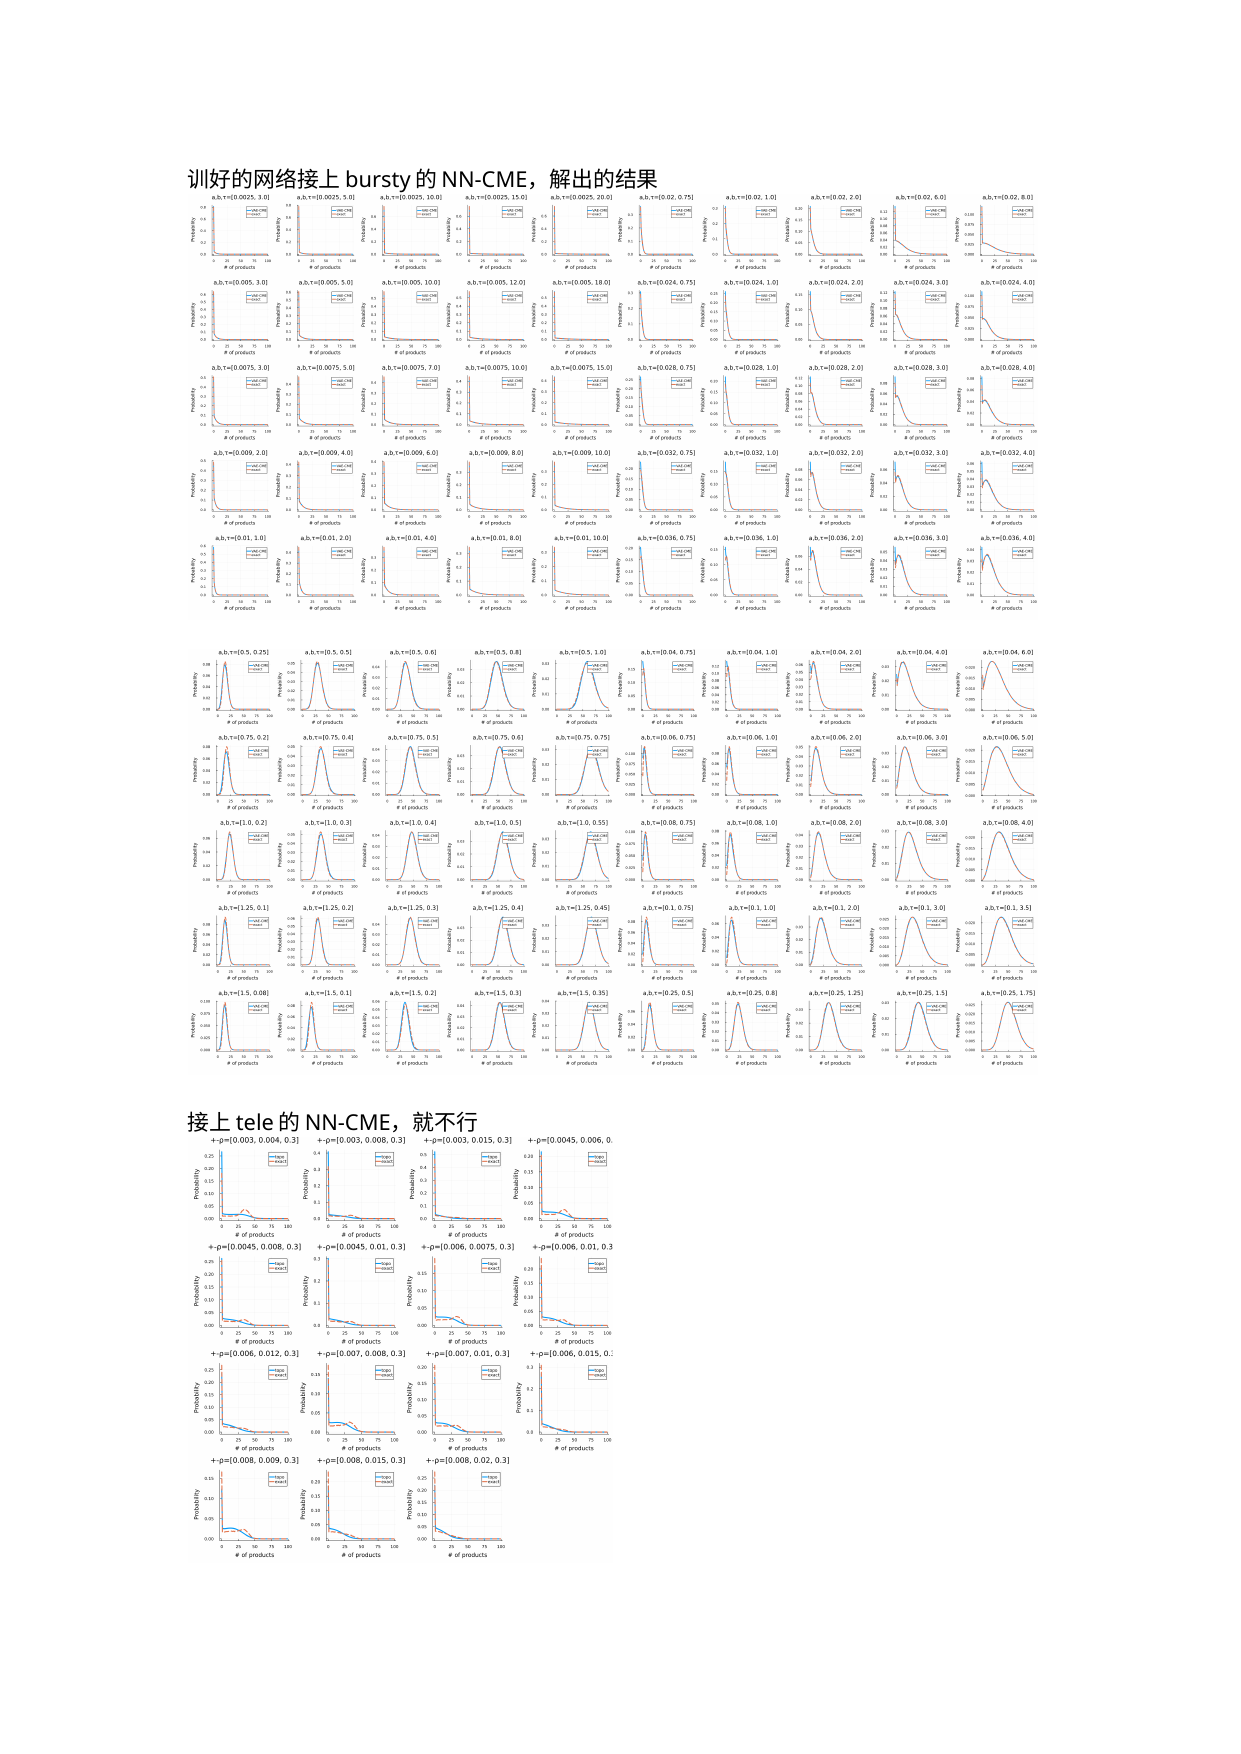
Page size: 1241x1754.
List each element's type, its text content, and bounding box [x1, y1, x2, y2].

picture [187, 649, 1038, 1075]
text 接上tele的NN-CME，就不行 [187, 1104, 1053, 1137]
text 训好的网络接上bursty的NN-CME，解出的结果 [187, 162, 1053, 194]
picture [187, 1137, 613, 1563]
picture [187, 194, 1038, 620]
